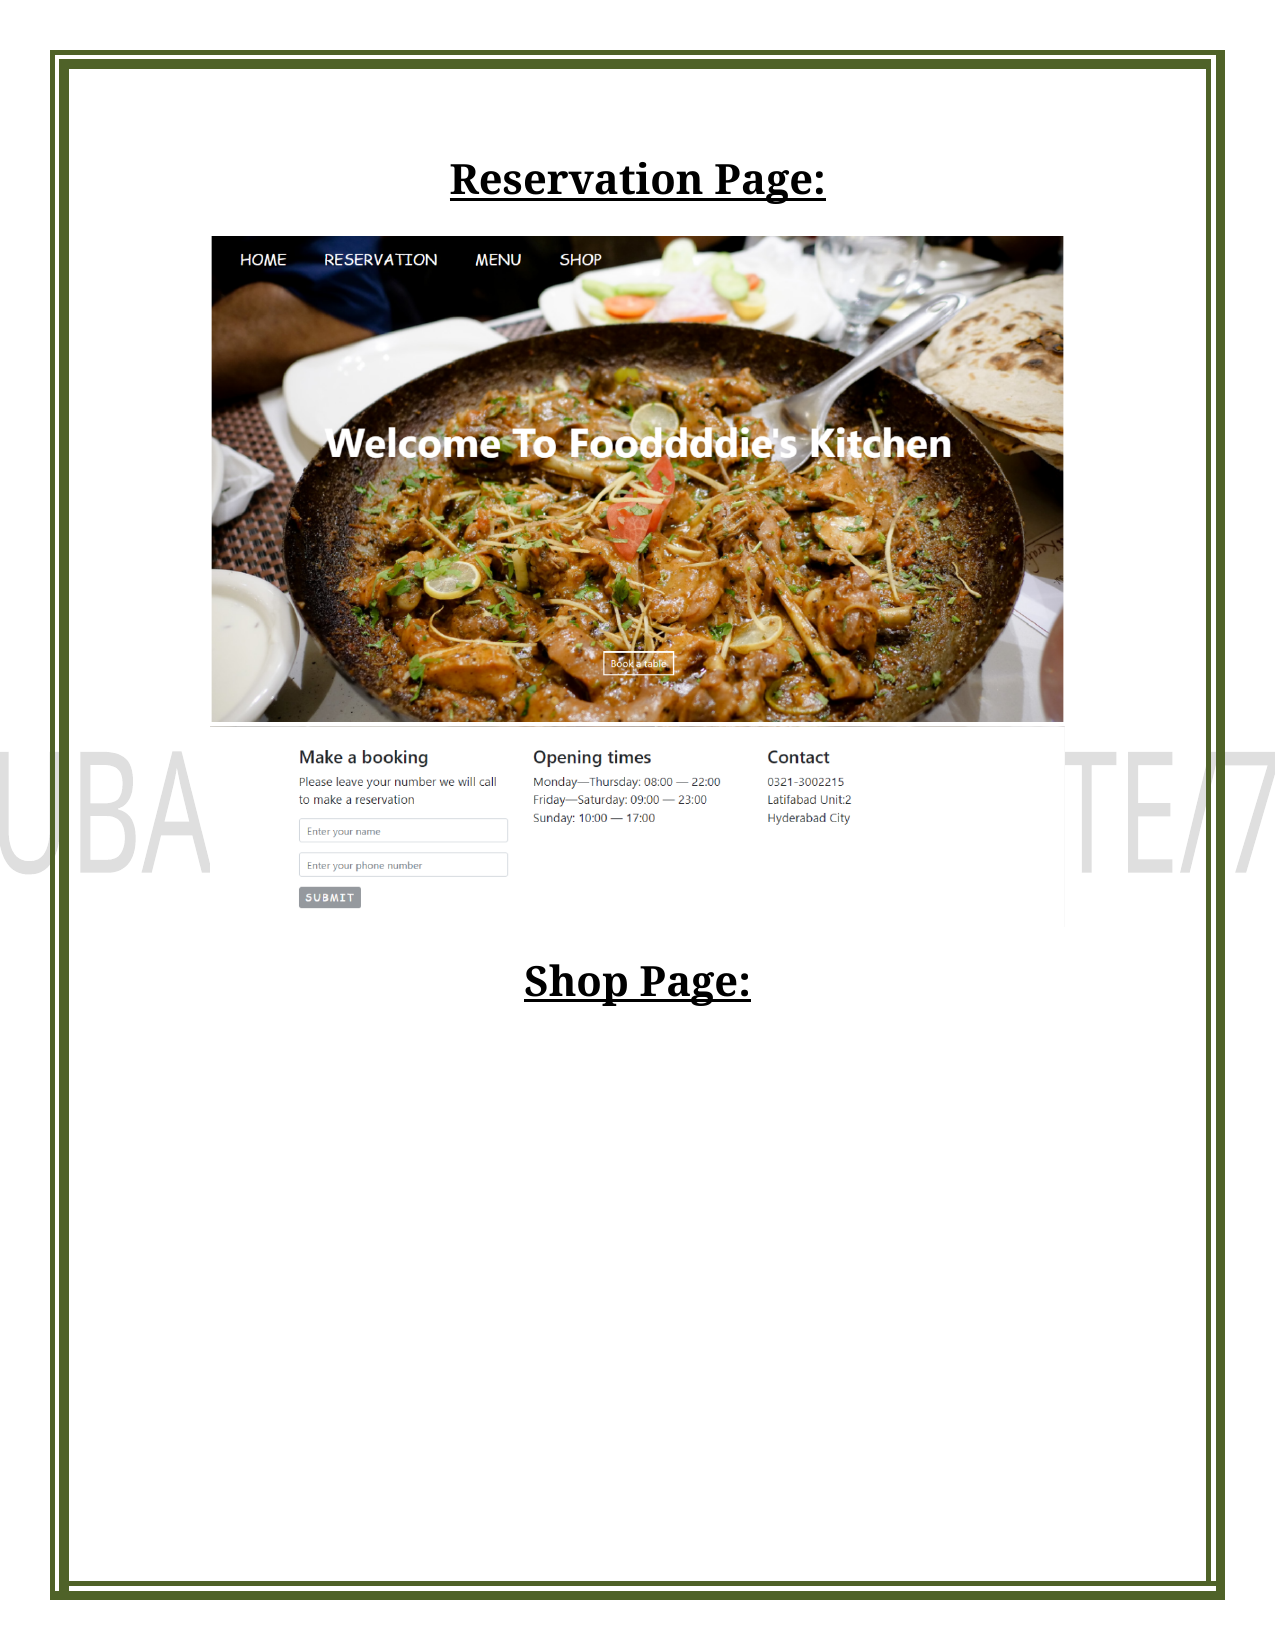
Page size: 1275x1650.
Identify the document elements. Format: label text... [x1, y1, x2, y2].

text Shop Page: [150, 951, 1125, 1008]
picture [210, 726, 1065, 927]
picture [211, 236, 1064, 722]
text Reservation Page: [150, 150, 1125, 207]
